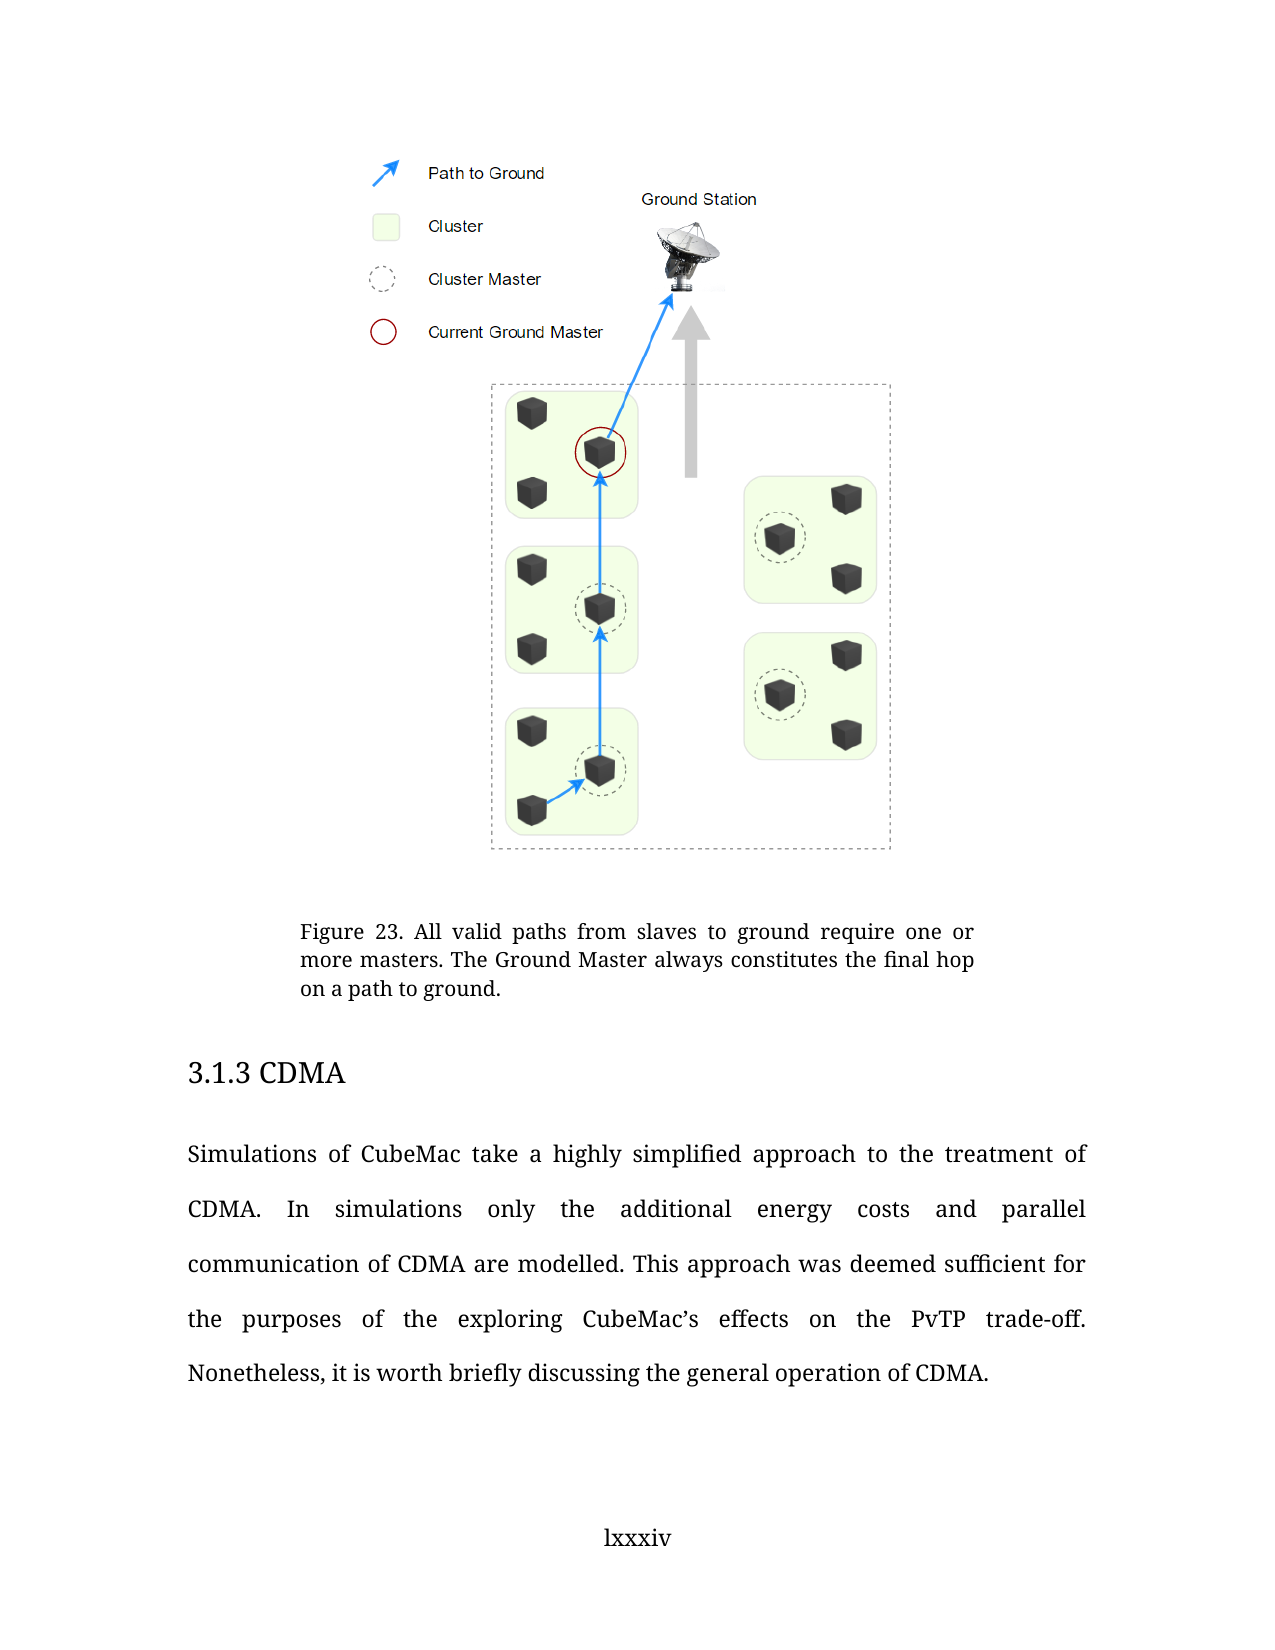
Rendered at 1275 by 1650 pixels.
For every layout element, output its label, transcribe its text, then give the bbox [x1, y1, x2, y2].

text Figure 23. All valid paths from slaves to ground require one or more masters. The Ground Master always constitutes the final hop on a path to ground. [300, 917, 975, 1002]
text Simulations of CubeMac take a highly simplified approach to the treatment of CDMA. In simulations only the additional energy costs and parallel communication of CDMA are modelled. This approach was deemed sufficient for the purposes of the exploring CubeMac’s effects on the PvTP trade-off. Nonetheless, it is worth briefly discussing the general operation of CDMA. [187, 1138, 1087, 1388]
subtitle CDMA [187, 1052, 1087, 1092]
picture [357, 149, 918, 877]
